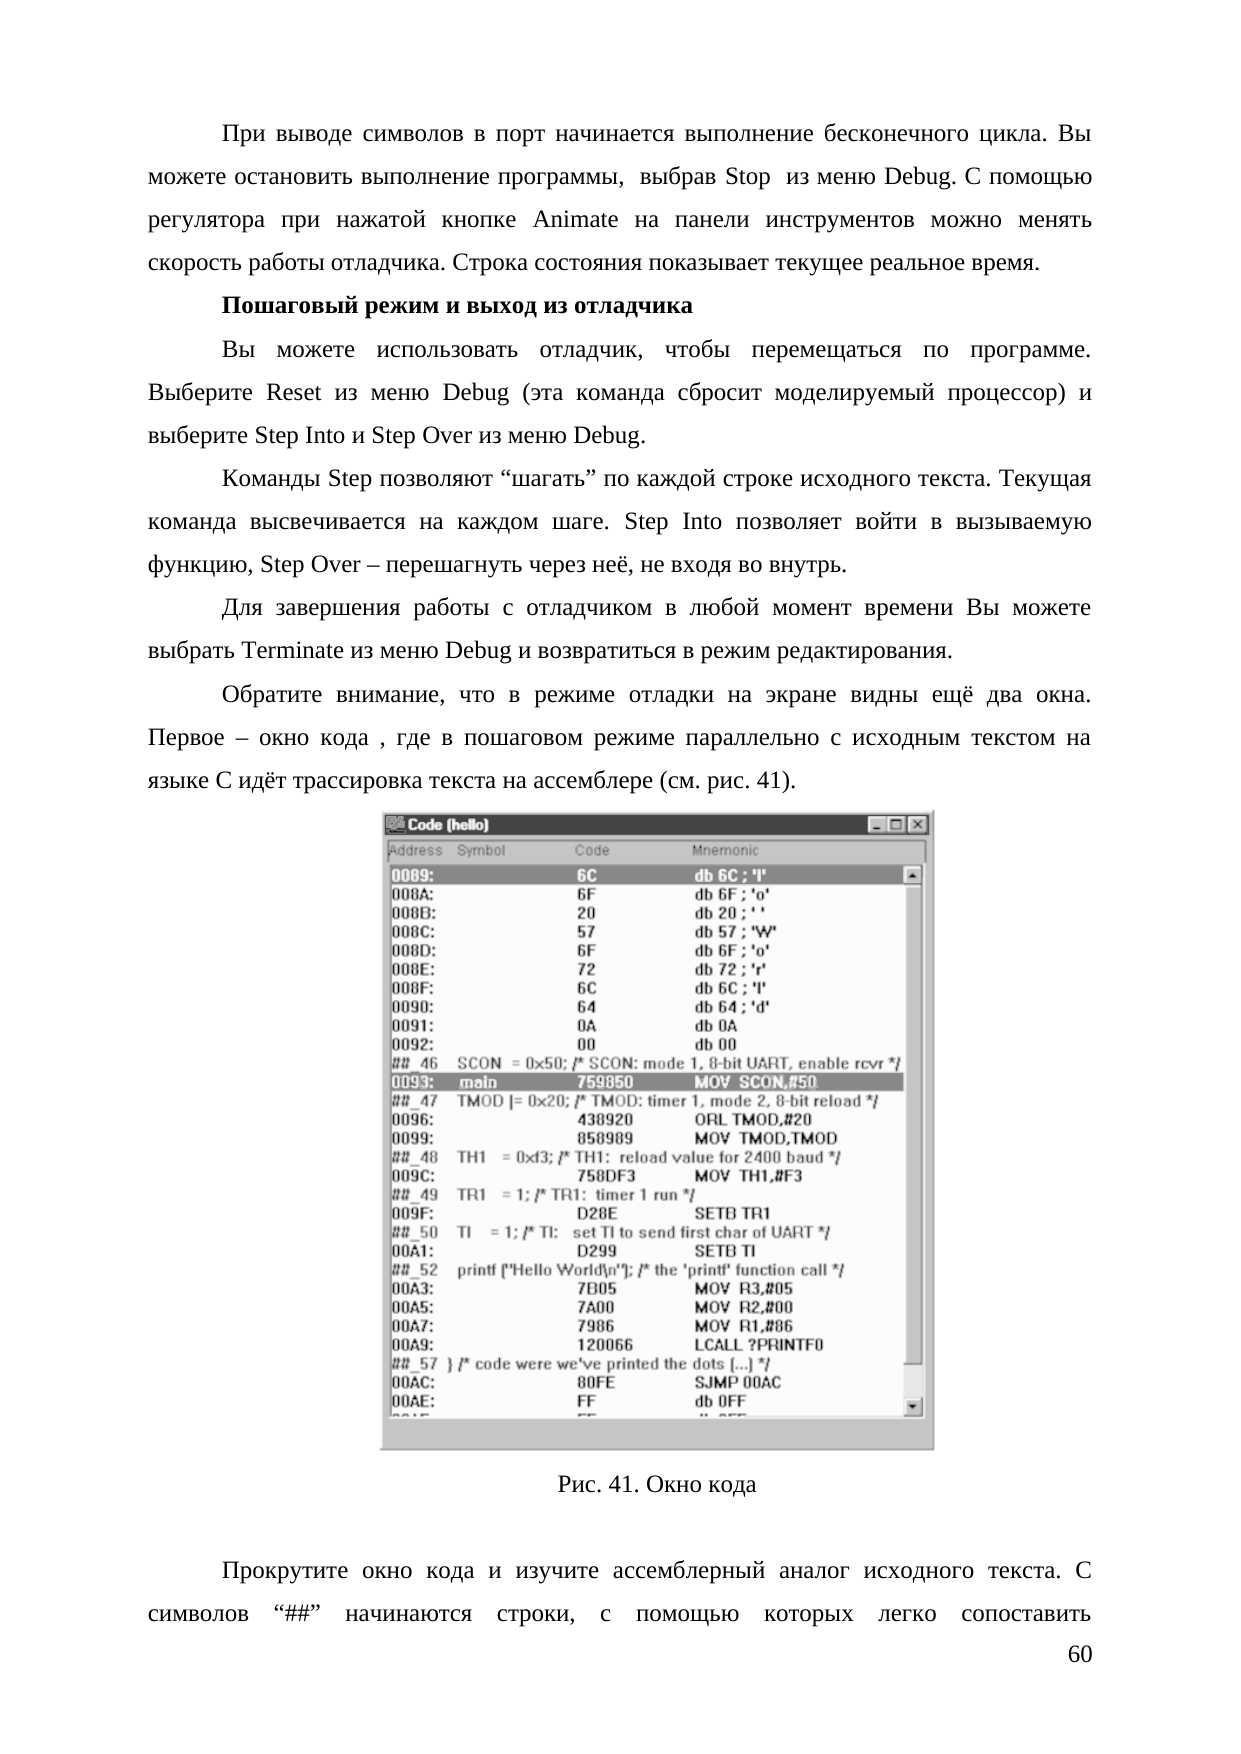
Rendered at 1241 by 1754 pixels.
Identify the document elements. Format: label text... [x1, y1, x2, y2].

text При выводе символов в порт начинается выполнение бесконечного цикла. Вы можете остановить выполнение программы, выбрав Stop из меню Debug. С помощью регулятора при нажатой кнопке Animate на панели инструментов можно менять скорость работы отладчика. Строка состояния показывает текущее реальное время. [148, 118, 1092, 276]
text Команды Step позволяют “шагать” по каждой строке исходного текста. Текущая команда высвечивается на каждом шаге. Step Into позволяет войти в вызываемую функцию, Step Over – перешагнуть через неё, не входя во внутрь. [148, 463, 1092, 578]
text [148, 1555, 1092, 1627]
text Для завершения работы с отладчиком в любой момент времени Вы можете выбрать Terminate из меню Debug и возвратиться в режим редактирования. [148, 592, 1092, 664]
text Пошаговый режим и выход из отладчика [148, 291, 1092, 319]
text Обратите внимание, что в режиме отладки на экране видны ещё два окна. Первое – окно кода , где в пошаговом режиме параллельно с исходным текстом на языке C идёт трассировка текста на ассемблере (см. рис. 41). [148, 679, 1092, 794]
text Вы можете использовать отладчик, чтобы перемещаться по программе. Выберите Reset из меню Debug (эта команда сбросит моделируемый процессор) и выберите Step Into и Step Over из меню Debug. [148, 334, 1092, 449]
text Рис. 41. Окно кода [148, 1469, 1092, 1498]
